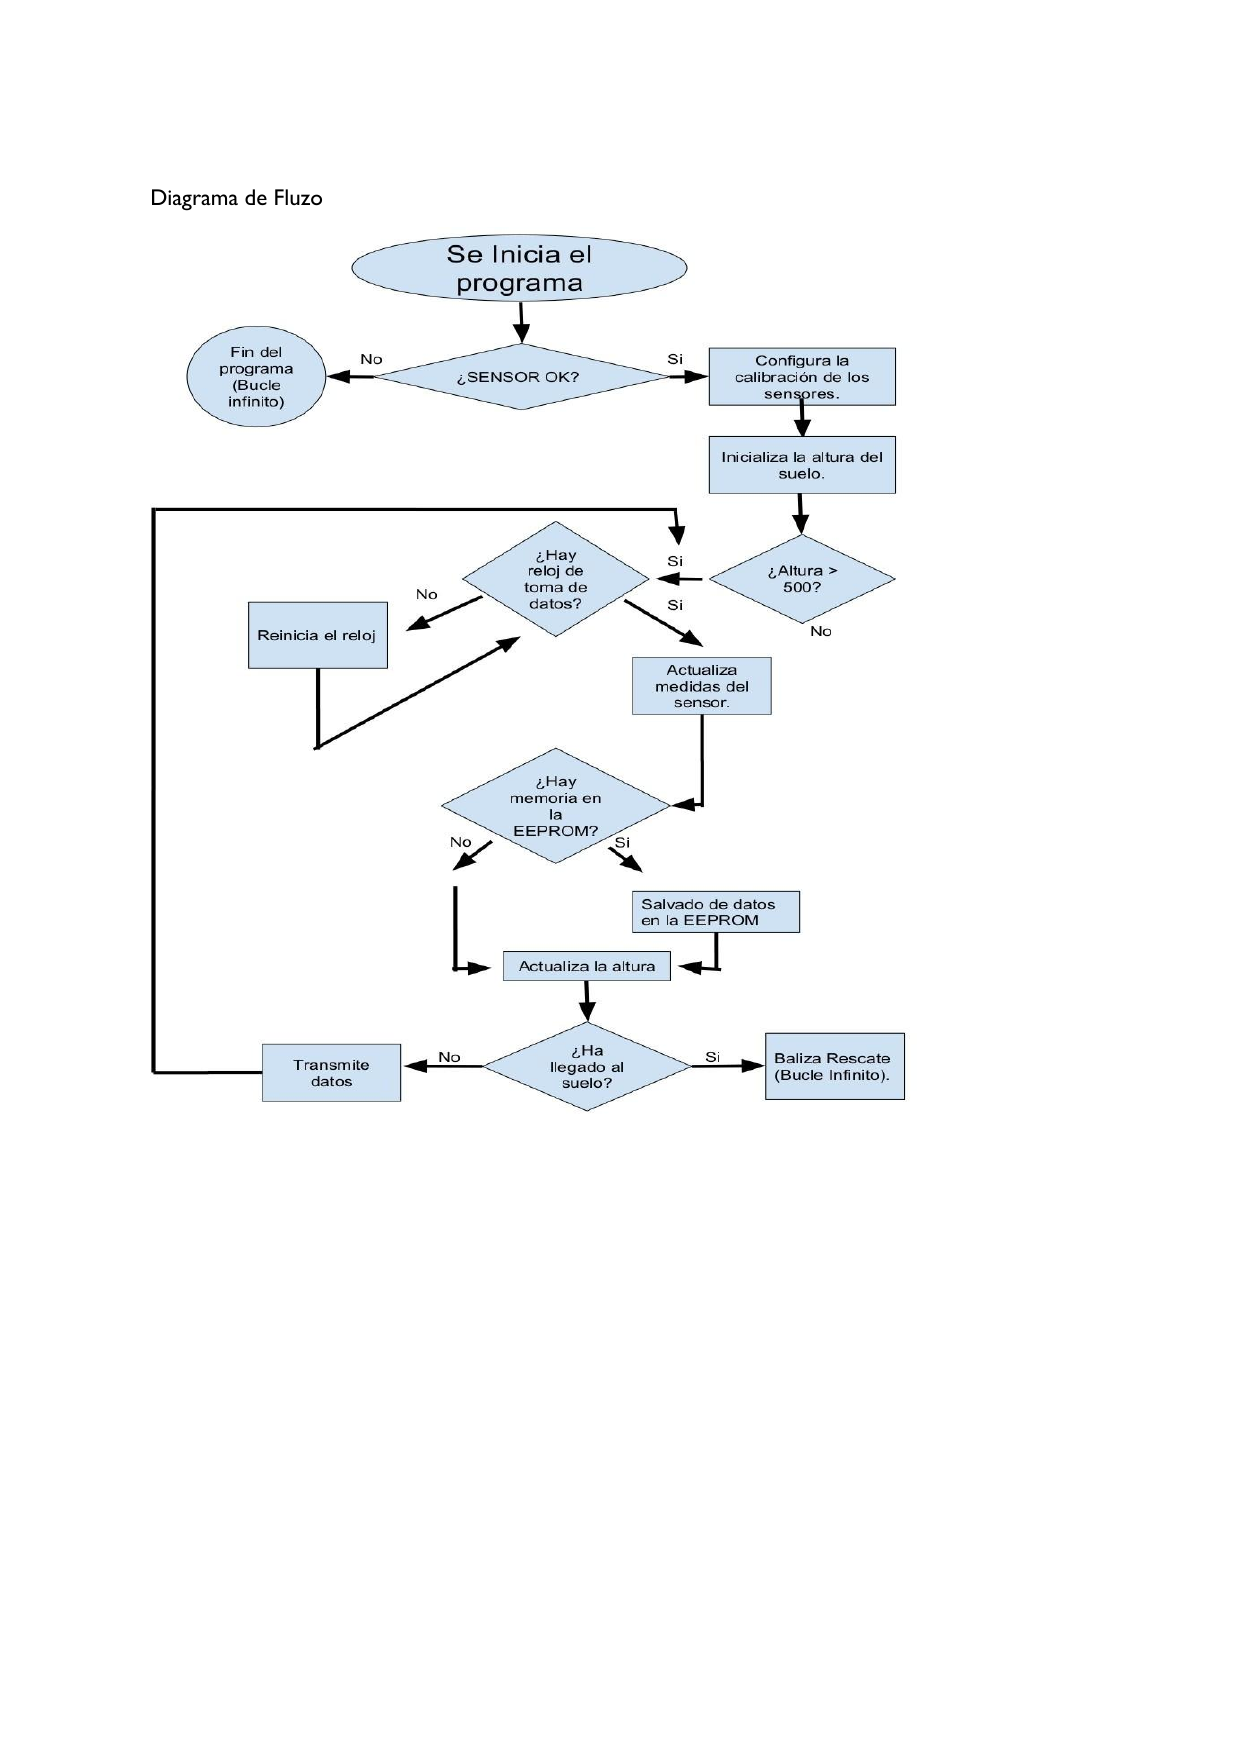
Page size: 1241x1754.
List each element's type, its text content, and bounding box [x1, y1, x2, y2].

text Diagrama de Fluzo [150, 181, 1194, 213]
picture [150, 227, 917, 1114]
